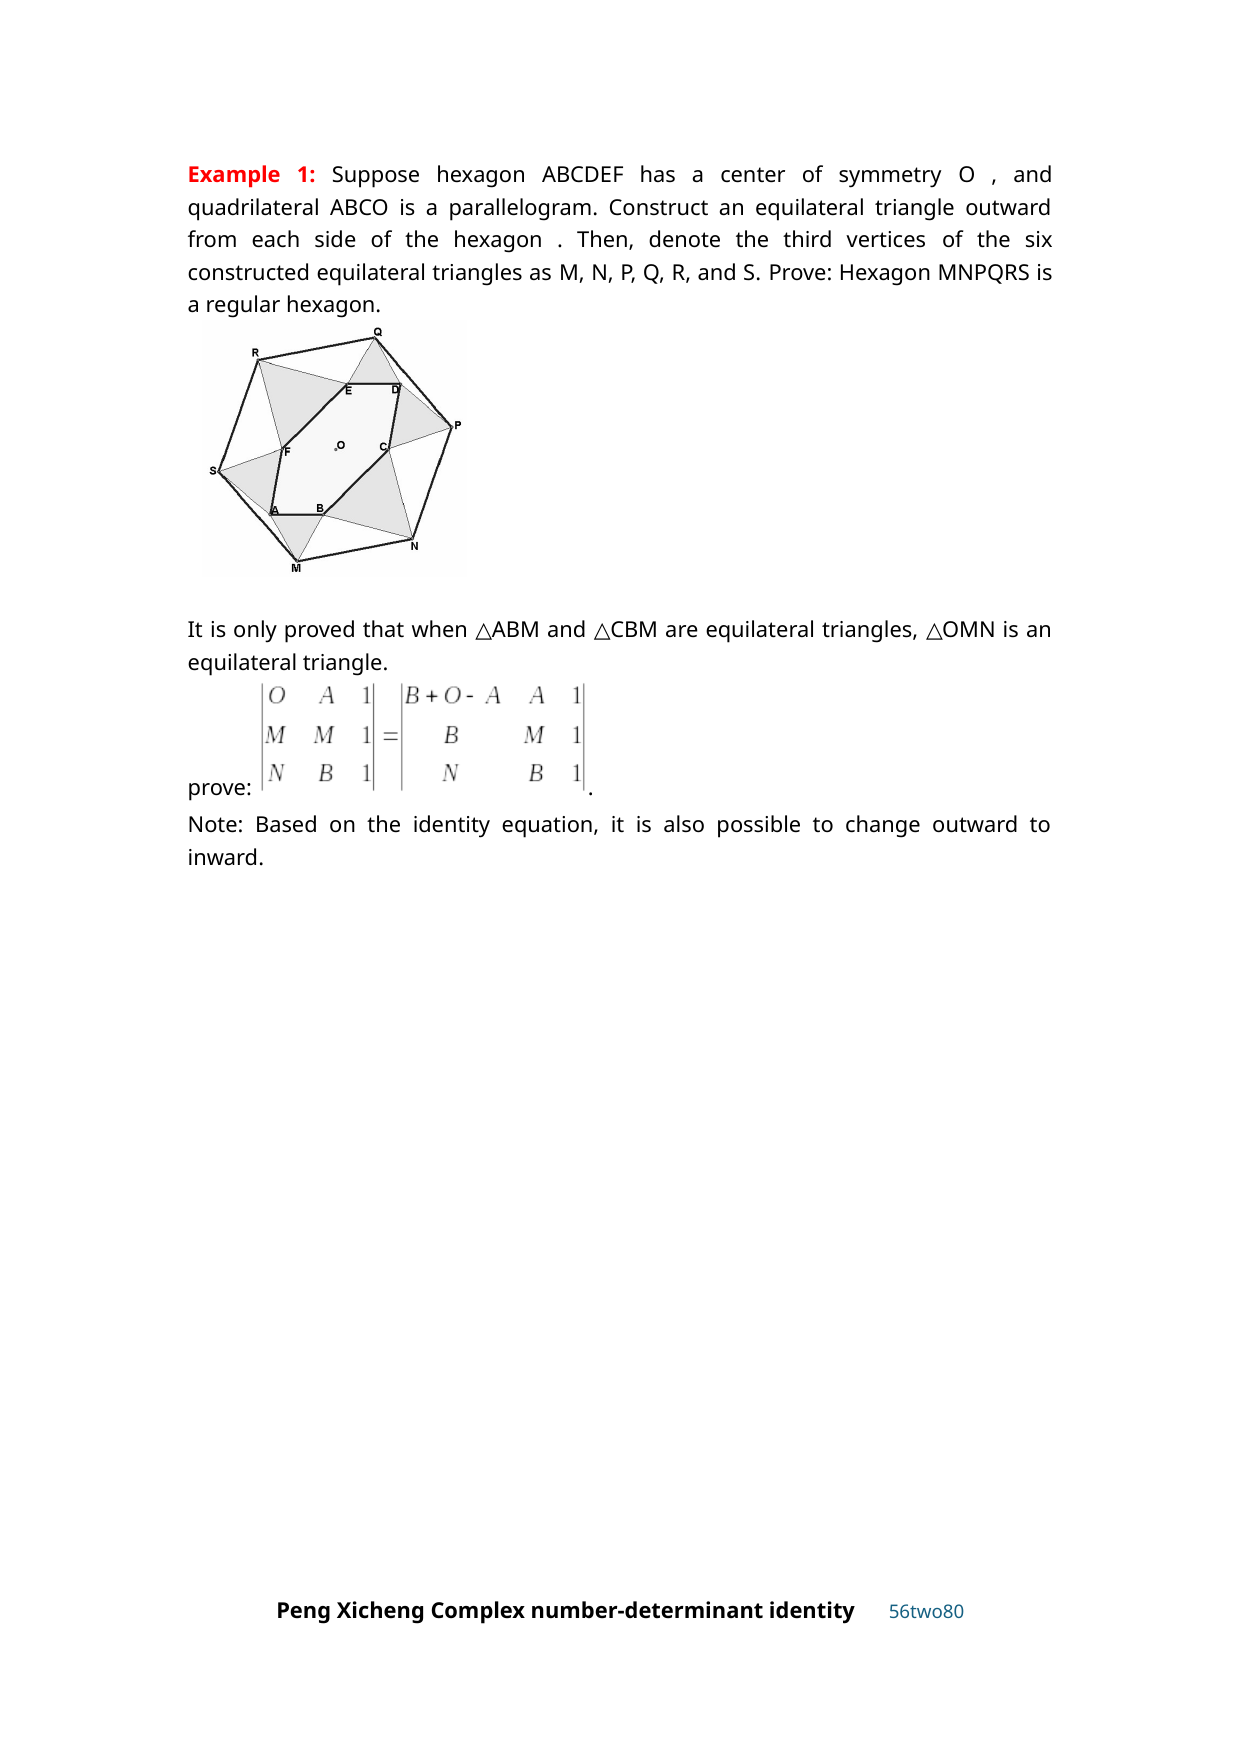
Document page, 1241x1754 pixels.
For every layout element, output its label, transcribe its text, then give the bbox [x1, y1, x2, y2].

text prove: . [187, 678, 1053, 808]
text It is only proved that when △ABM and △CBM are equilateral triangles, △OMN is an equilateral triangle. [187, 613, 1053, 678]
picture [187, 320, 476, 582]
text Example 1: Suppose hexagon ABCDEF has a center of symmetry O , and quadrilateral ABCO is a parallelogram. Construct an equilateral triangle outward from each side of the hexagon . Then, denote the third vertices of the six constructed equilateral triangles as M, N, P, Q, R, and S. Prove: Hexagon MNPQRS is a regular hexagon. [187, 158, 1053, 320]
text Note: Based on the identity equation, it is also possible to change outward to inward. [187, 808, 1053, 873]
